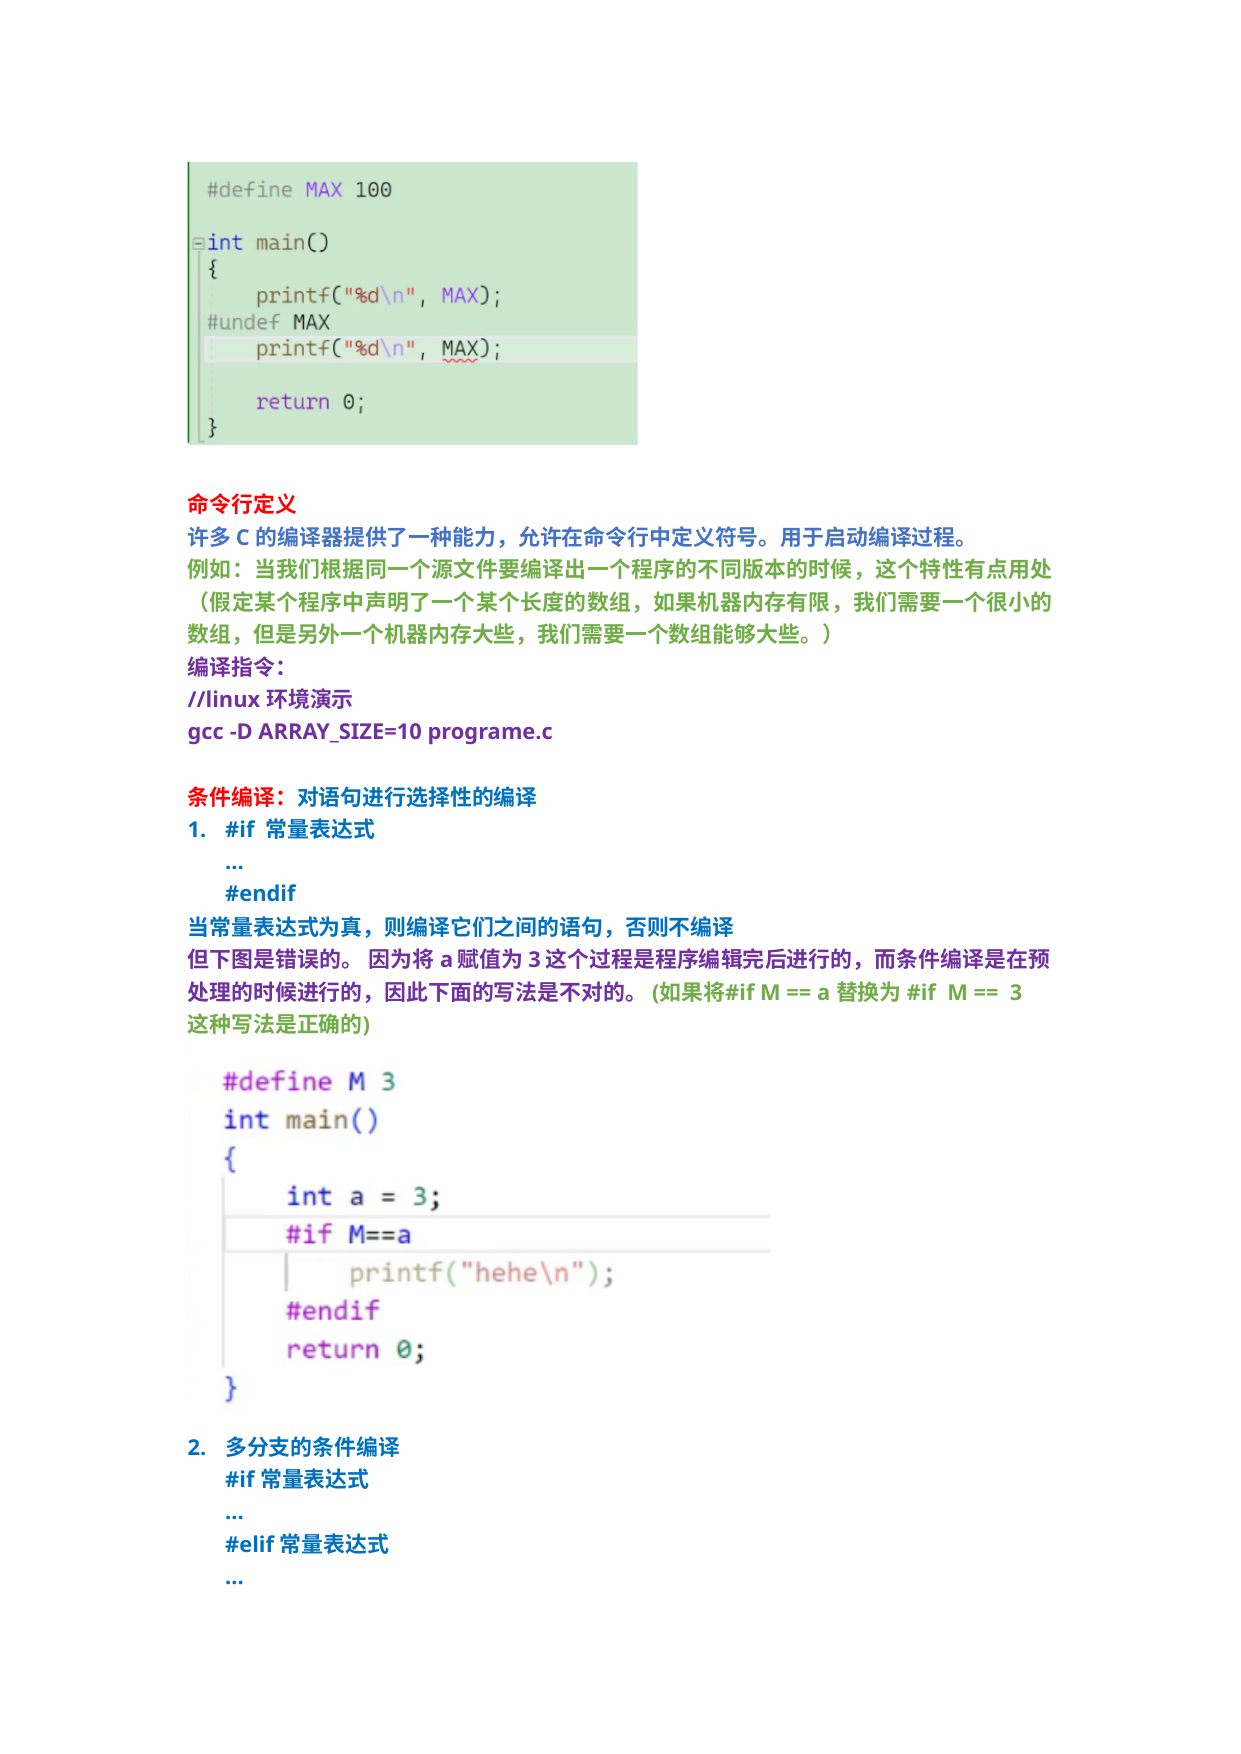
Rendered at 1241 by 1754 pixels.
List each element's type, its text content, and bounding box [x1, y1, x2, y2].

list … [225, 1559, 1053, 1592]
list #if 常量表达式 [187, 812, 1053, 844]
text 条件编译：对语句进行选择性的编译 [187, 779, 1053, 812]
text 例如：当我们根据同⼀个源⽂件要编译出⼀个程序的不同版本的时候，这个特性有点⽤处。（假定某个程序中声明了⼀个某个⻓度的数组，如果机器内存有限，我们需要⼀个很⼩的数组，但是另外⼀个机器内存⼤些，我们需要⼀个数组能够⼤些。） [187, 552, 1053, 649]
text 许多C 的编译器提供了⼀种能⼒，允许在命令⾏中定义符号。⽤于启动编译过程。 [187, 519, 1053, 552]
list 多分支的条件编译 [187, 1429, 1053, 1462]
text //linux 环境演⽰ [187, 682, 1053, 714]
text 但下图是错误的。 因为将a赋值为3这个过程是程序编辑完后进行的，而条件编译是在预处理的时候进行的，因此下面的写法是不对的。 (如果将#if M == a 替换为 #if M == 3 [187, 942, 1053, 1007]
picture [187, 1039, 771, 1415]
text gcc -D ARRAY_SIZE=10 programe.c [187, 714, 1053, 747]
text 当常量表达式为真，则编译它们之间的语句，否则不编译 [187, 909, 1053, 942]
text #endif [225, 877, 1053, 909]
text … [225, 844, 1053, 877]
picture [187, 162, 638, 445]
text 这种写法是正确的) [187, 1007, 1053, 1039]
list #elif 常量表达式 [225, 1527, 1053, 1559]
list … [225, 1494, 1053, 1527]
text 编译指令： [187, 649, 1053, 682]
text 命令行定义 [187, 487, 1053, 519]
list #if 常量表达式 [225, 1462, 1053, 1494]
